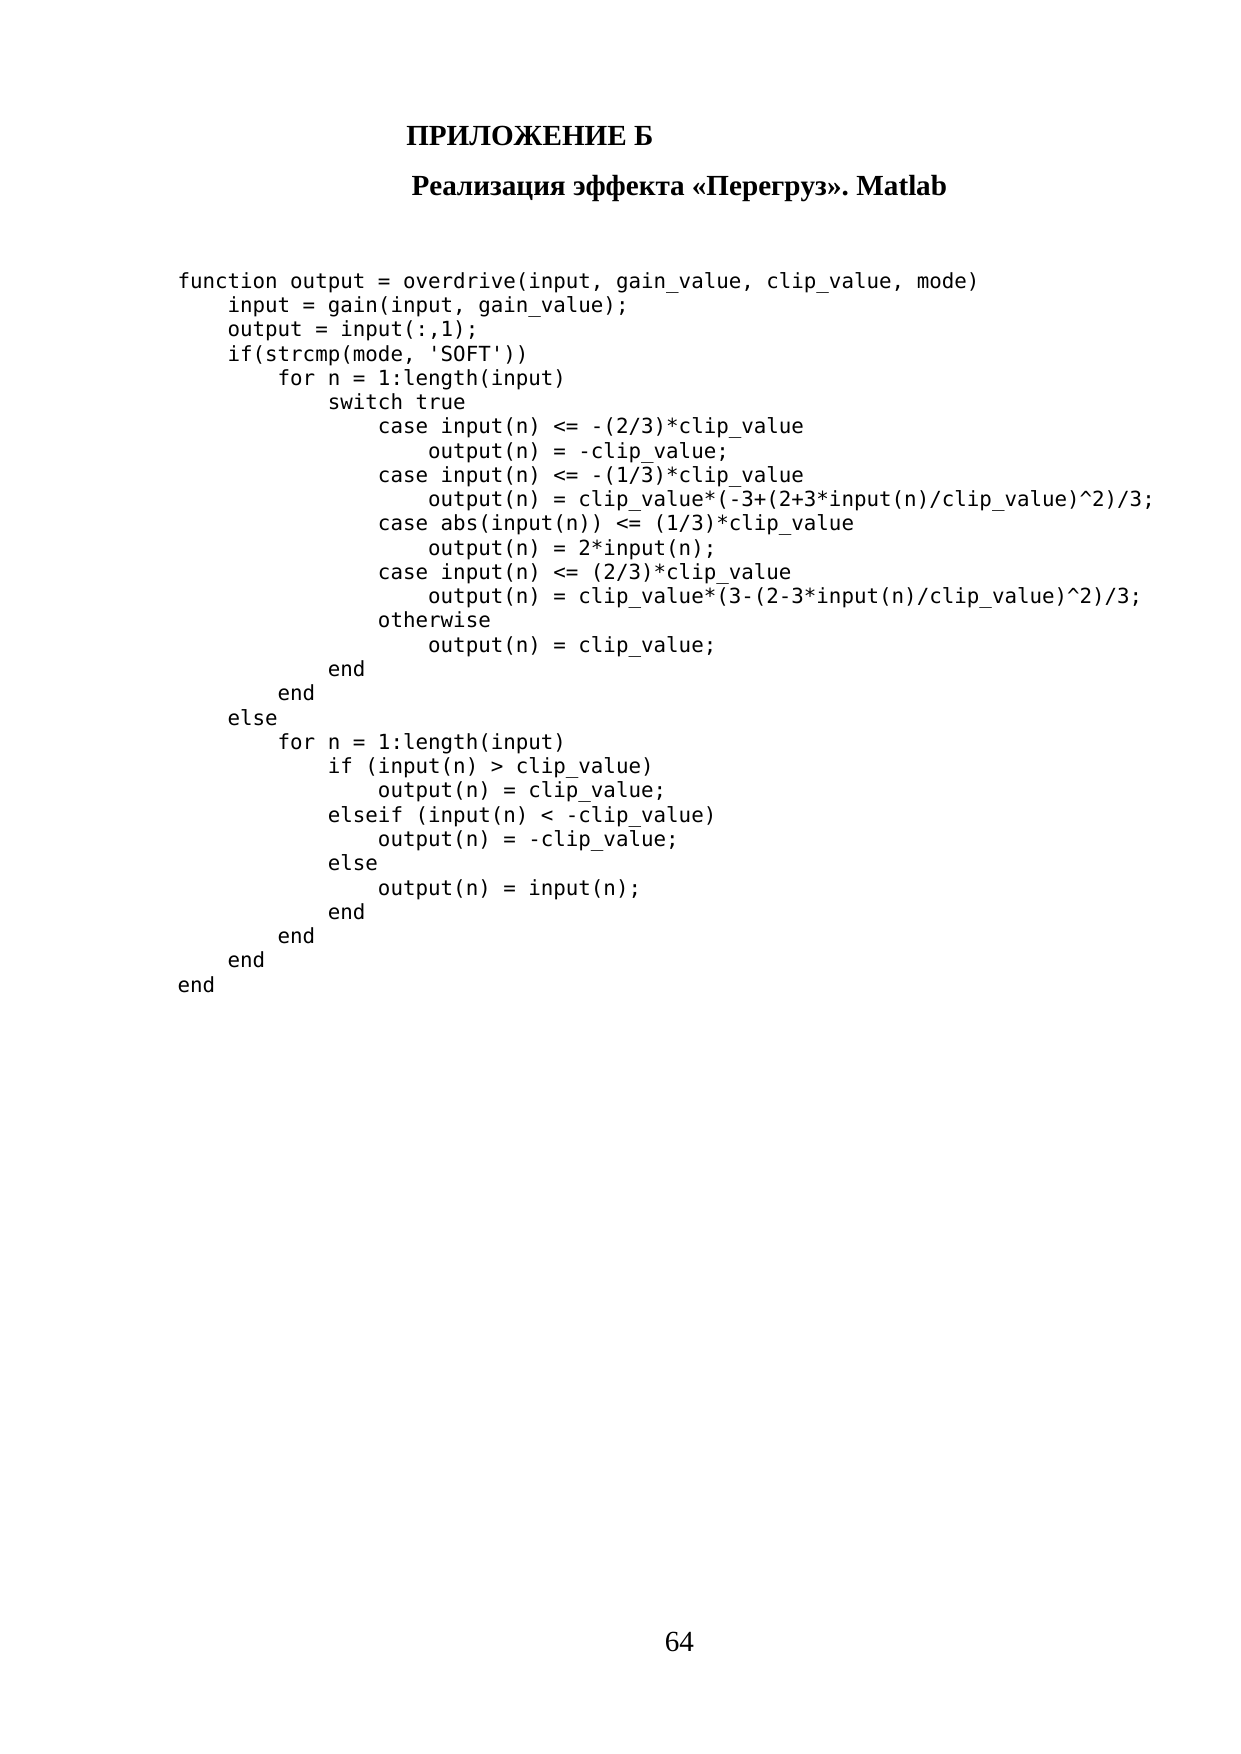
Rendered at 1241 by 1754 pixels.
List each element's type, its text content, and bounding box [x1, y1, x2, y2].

text else [177, 706, 1181, 730]
text for n = 1:length(input) [177, 730, 1181, 754]
text output(n) = 2*input(n); [177, 536, 1181, 560]
text if (input(n) > clip_value) [177, 754, 1181, 778]
text end [177, 681, 1181, 706]
text end [177, 973, 1181, 997]
text otherwise [177, 608, 1181, 633]
text output(n) = clip_value; [177, 778, 1181, 803]
text case input(n) <= (2/3)*clip_value [177, 560, 1181, 584]
text input = gain(input, gain_value); [177, 293, 1181, 317]
text switch true [177, 390, 1181, 414]
text end [177, 900, 1181, 924]
text else [177, 851, 1181, 876]
text case input(n) <= -(1/3)*clip_value [177, 463, 1181, 487]
text output(n) = clip_value; [177, 633, 1181, 657]
text output(n) = input(n); [177, 876, 1181, 900]
text output(n) = clip_value*(-3+(2+3*input(n)/clip_value)^2)/3; [177, 487, 1181, 511]
text output(n) = clip_value*(3-(2-3*input(n)/clip_value)^2)/3; [177, 584, 1181, 608]
text Реализация эффекта «Перегруз». Matlab [177, 118, 1181, 202]
text end [177, 948, 1181, 973]
text end [177, 657, 1181, 681]
text output(n) = -clip_value; [177, 827, 1181, 851]
text end [177, 924, 1181, 948]
text function output = overdrive(input, gain_value, clip_value, mode) [177, 269, 1181, 293]
text case abs(input(n)) <= (1/3)*clip_value [177, 511, 1181, 536]
text elseif (input(n) < -clip_value) [177, 803, 1181, 827]
text output(n) = -clip_value; [177, 439, 1181, 463]
text case input(n) <= -(2/3)*clip_value [177, 414, 1181, 439]
text if(strcmp(mode, 'SOFT')) [177, 342, 1181, 366]
text for n = 1:length(input) [177, 366, 1181, 390]
text output = input(:,1); [177, 317, 1181, 342]
